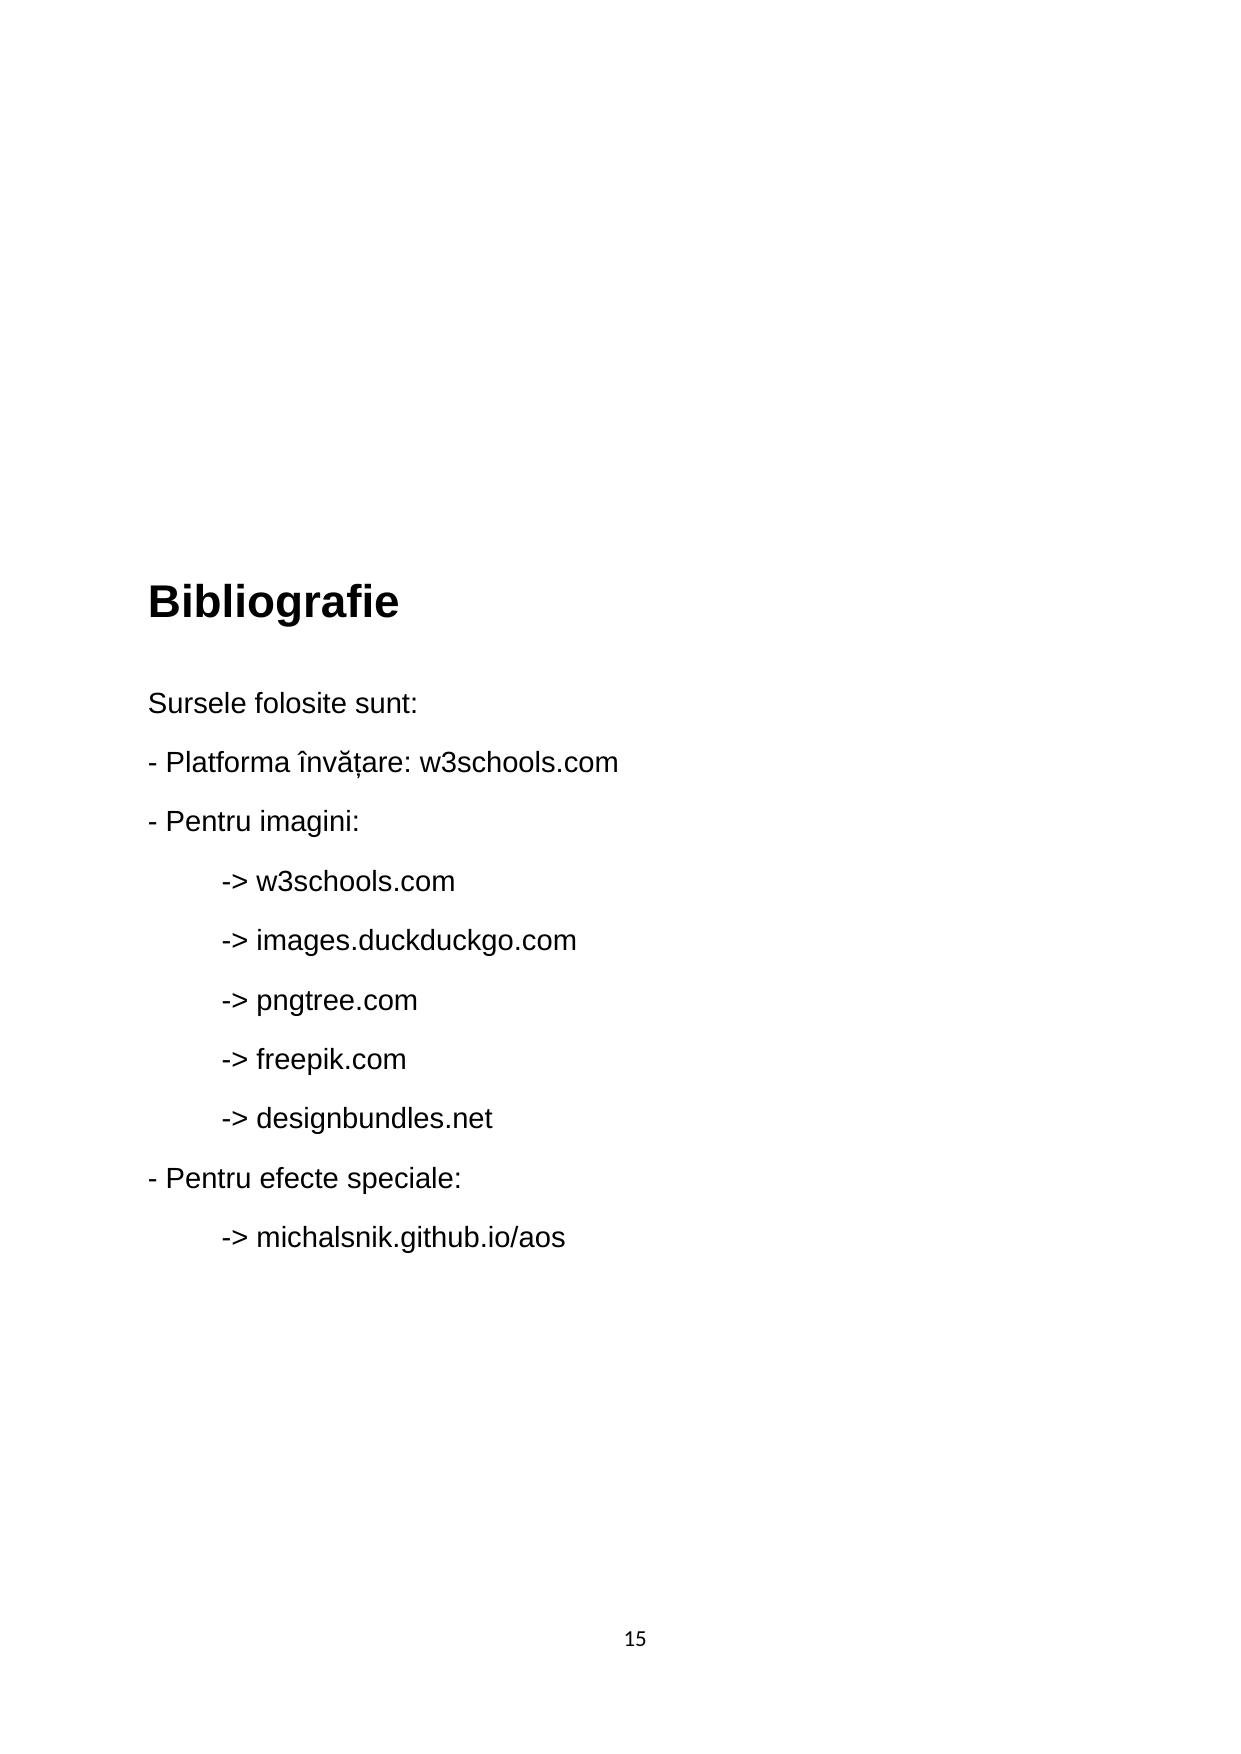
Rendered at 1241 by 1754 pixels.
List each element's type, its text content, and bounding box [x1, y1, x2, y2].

text - Pentru imagini: [148, 804, 1122, 838]
text -> pngtree.com [148, 983, 1122, 1016]
text - Platforma învățare: w3schools.com [148, 745, 1122, 779]
text Sursele folosite sunt: [148, 686, 1122, 719]
text - Pentru efecte speciale: [148, 1161, 1122, 1194]
text -> designbundles.net [148, 1101, 1122, 1135]
text -> michalsnik.github.io/aos [148, 1220, 1122, 1254]
text -> w3schools.com [148, 864, 1122, 897]
text -> freepik.com [148, 1042, 1122, 1076]
text -> images.duckduckgo.com [148, 923, 1122, 957]
text Bibliografie [148, 574, 1122, 627]
